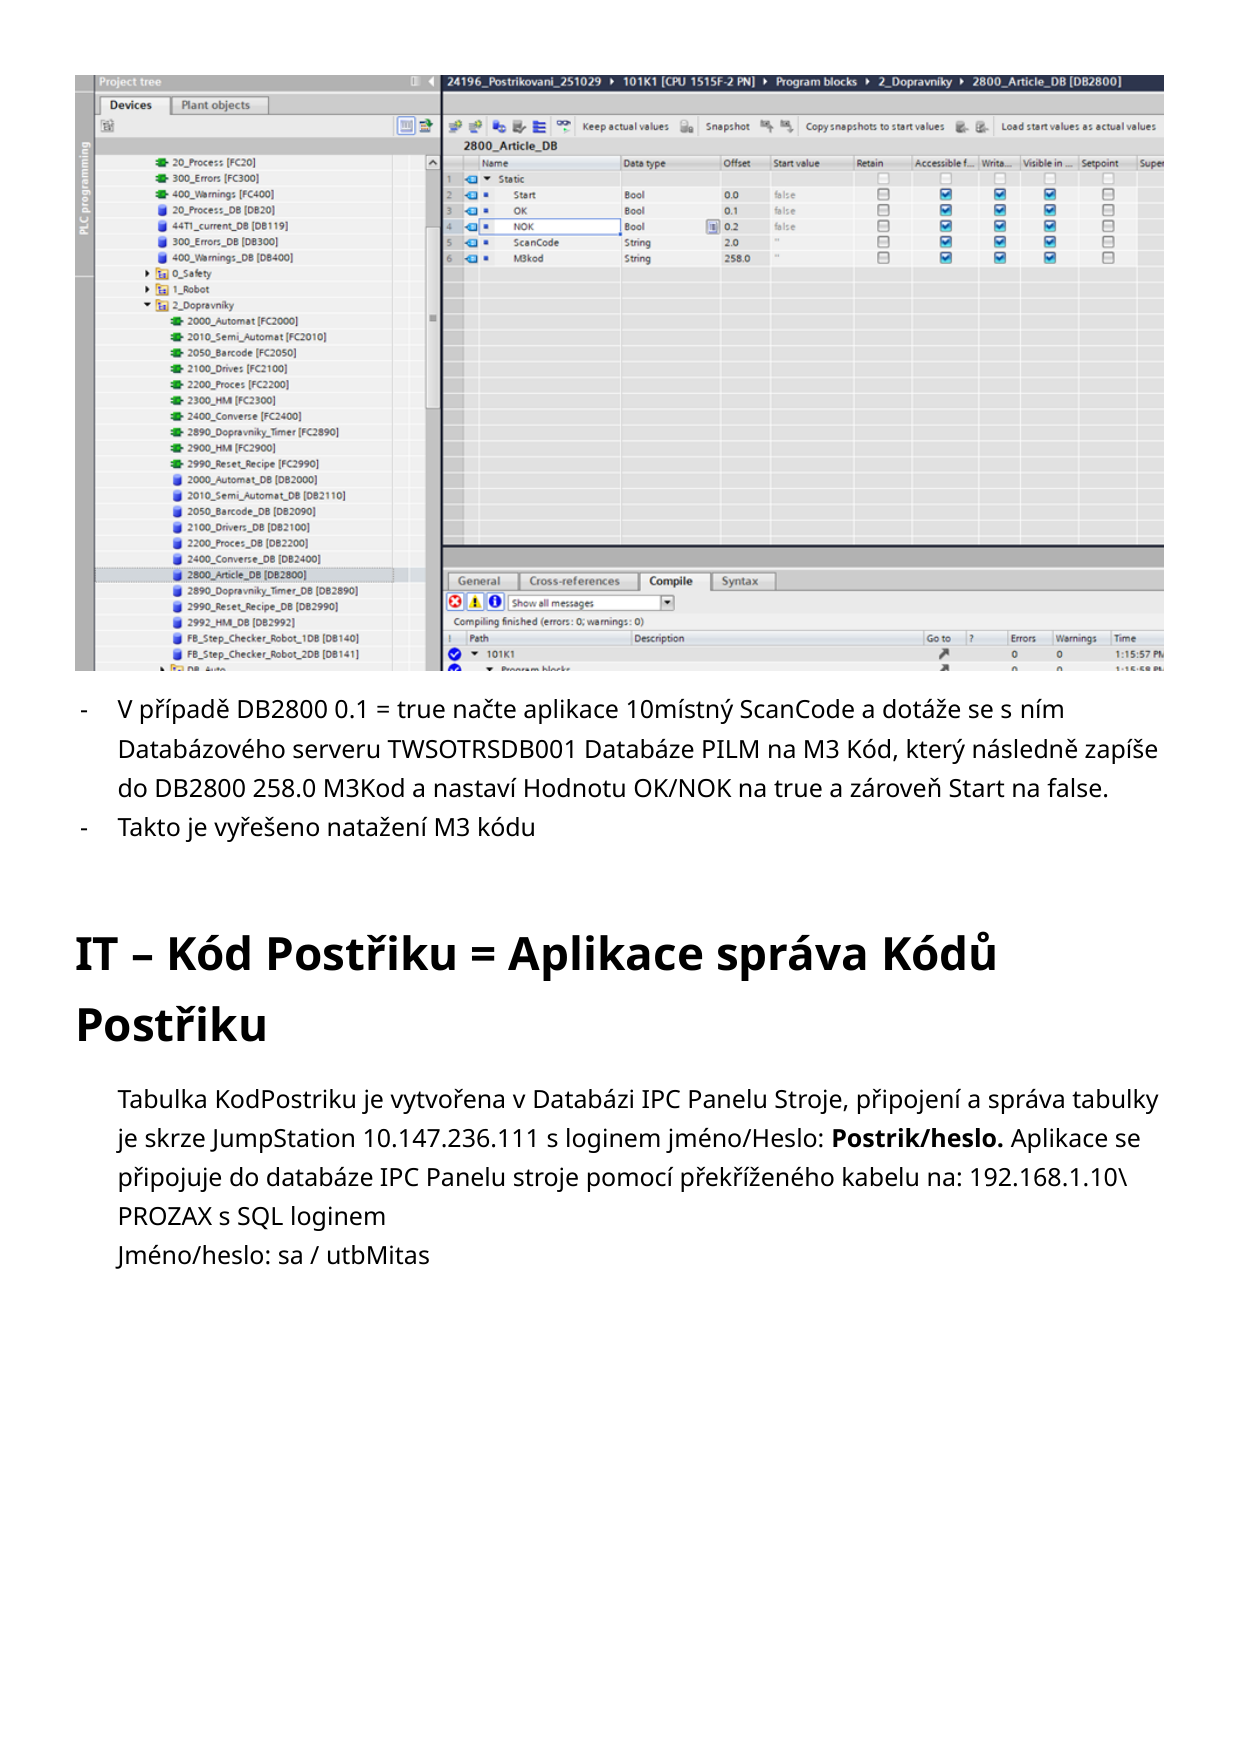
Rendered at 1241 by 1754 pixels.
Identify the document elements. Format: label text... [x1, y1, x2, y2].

list Jméno/heslo: sa / utbMitas [117, 1238, 1165, 1272]
list Tabulka KodPostriku je vytvořena v Databázi IPC Panelu Stroje, připojení a správa tabulky je skrze JumpStation 10.147.236.111 s loginem jméno/Heslo: Postrik/heslo. Aplikace se připojuje do databáze IPC Panelu stroje pomocí překříženého kabelu na: 192.168.1.10\PROZAX s SQL loginem [117, 1081, 1165, 1233]
list V případě DB2800 0.1 = true načte aplikace 10místný ScanCode a dotáže se s ním Databázového serveru TWSOTRSDB001 Databáze PILM na M3 Kód, který následně zapíše do DB2800 258.0 M3Kod a nastaví Hodnotu OK/NOK na true a zároveň Start na false. [80, 692, 1165, 804]
list Takto je vyřešeno natažení M3 kódu [80, 809, 1165, 844]
picture [75, 75, 1164, 671]
text IT – Kód Postřiku = Aplikace správa Kódů Postřiku [75, 921, 1165, 1055]
